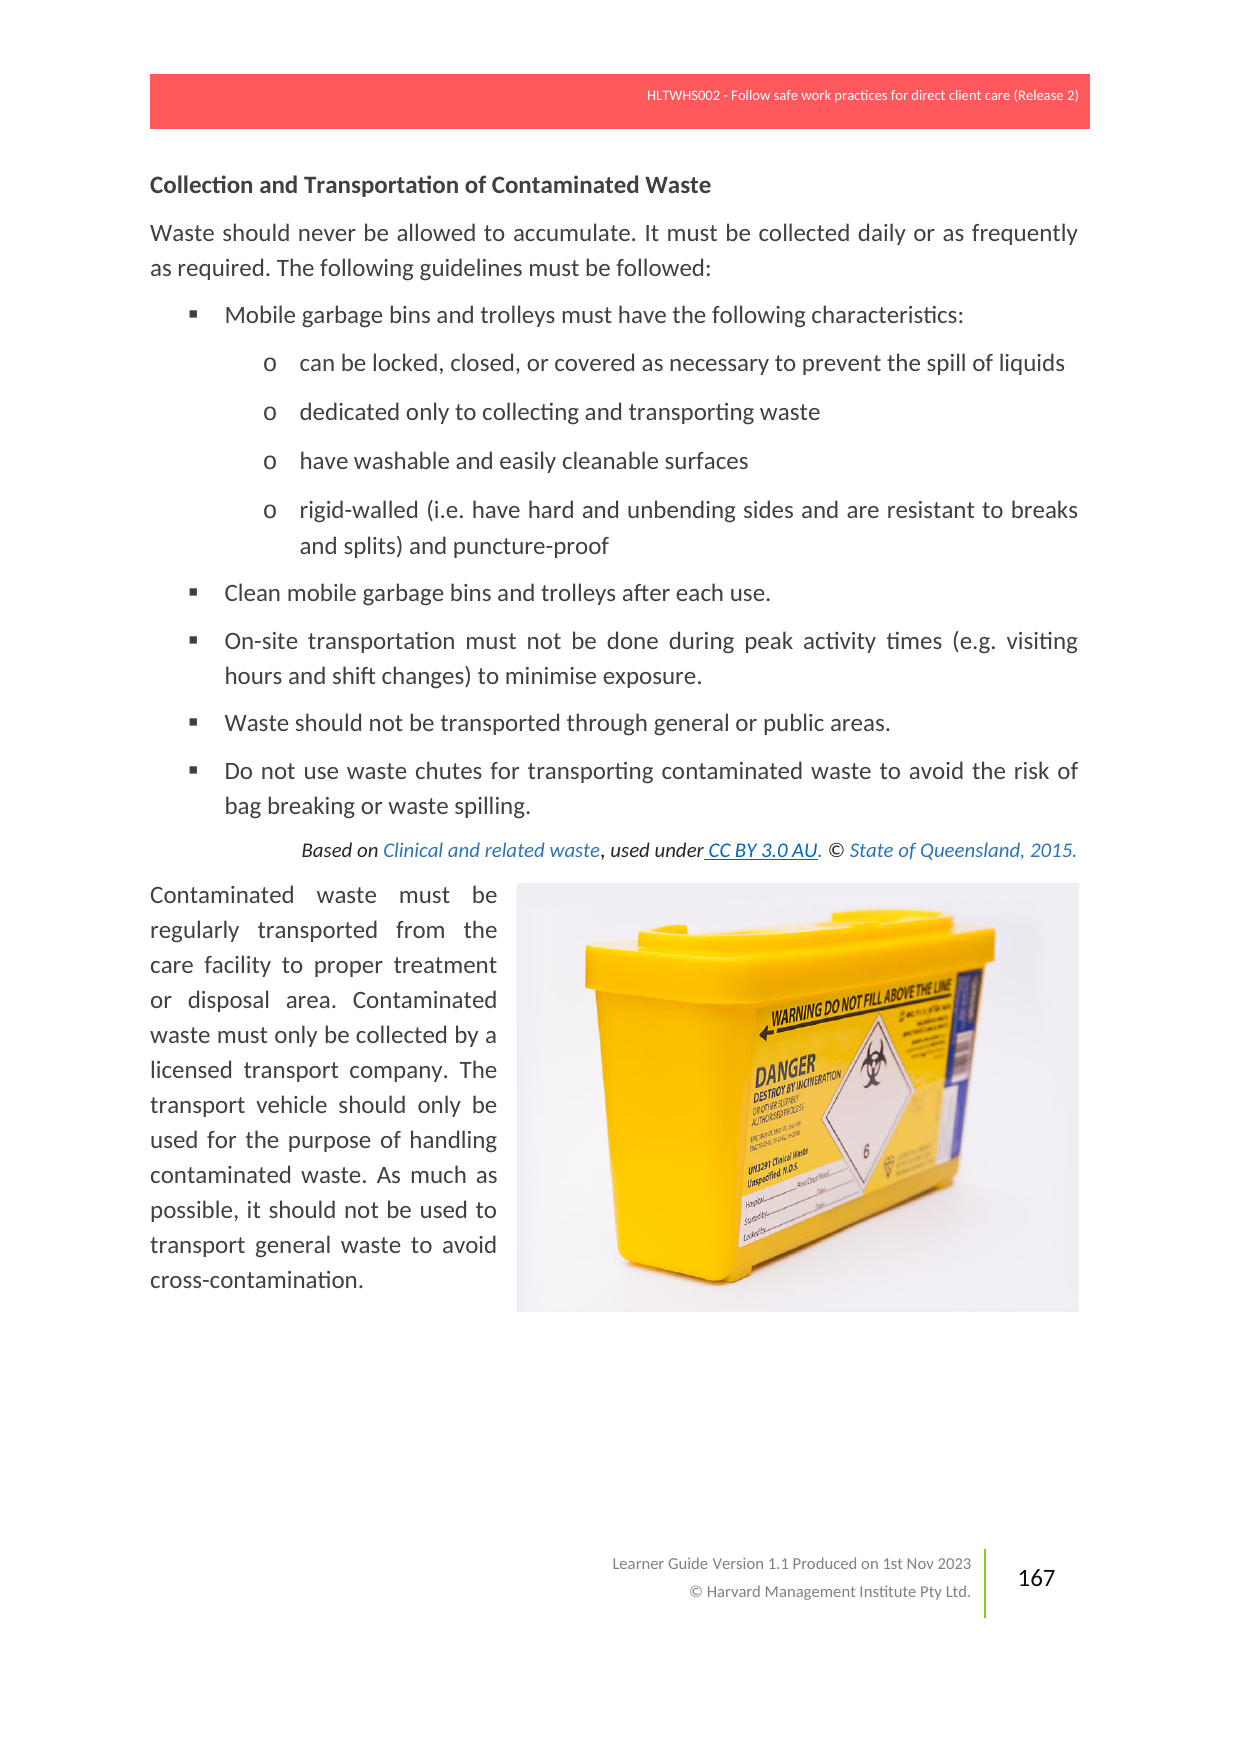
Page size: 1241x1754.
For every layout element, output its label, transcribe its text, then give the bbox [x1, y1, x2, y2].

list have washable and easily cleanable surfaces [262, 445, 1079, 477]
list Do not use waste chutes for transporting contaminated waste to avoid the risk of bag breaking or waste spilling. [187, 755, 1079, 821]
list dedicated only to collecting and transporting waste [262, 396, 1079, 428]
list Clean mobile garbage bins and trolleys after each use. [187, 577, 1079, 608]
list can be locked, closed, or covered as necessary to prevent the spill of liquids [262, 347, 1079, 379]
text Waste should never be allowed to accumulate. It must be collected daily or as frequently as required. The following guidelines must be followed: [150, 217, 1080, 282]
list Waste should not be transported through general or public areas. [187, 707, 1079, 738]
list rigid-walled (i.e. have hard and unbending sides and are resistant to breaks and splits) and puncture-proof [262, 494, 1079, 561]
list On-site transportation must not be done during peak activity times (e.g. visiting hours and shift changes) to minimise exposure. [187, 625, 1079, 691]
list Mobile garbage bins and trolleys must have the following characteristics: [187, 299, 1079, 330]
text Based on Clinical and related waste, used under CC BY 3.0 AU. © State of Queensland, 2015. [150, 837, 1079, 863]
picture [516, 883, 1080, 1312]
text Collection and Transportation of Contaminated Waste [150, 169, 1080, 200]
